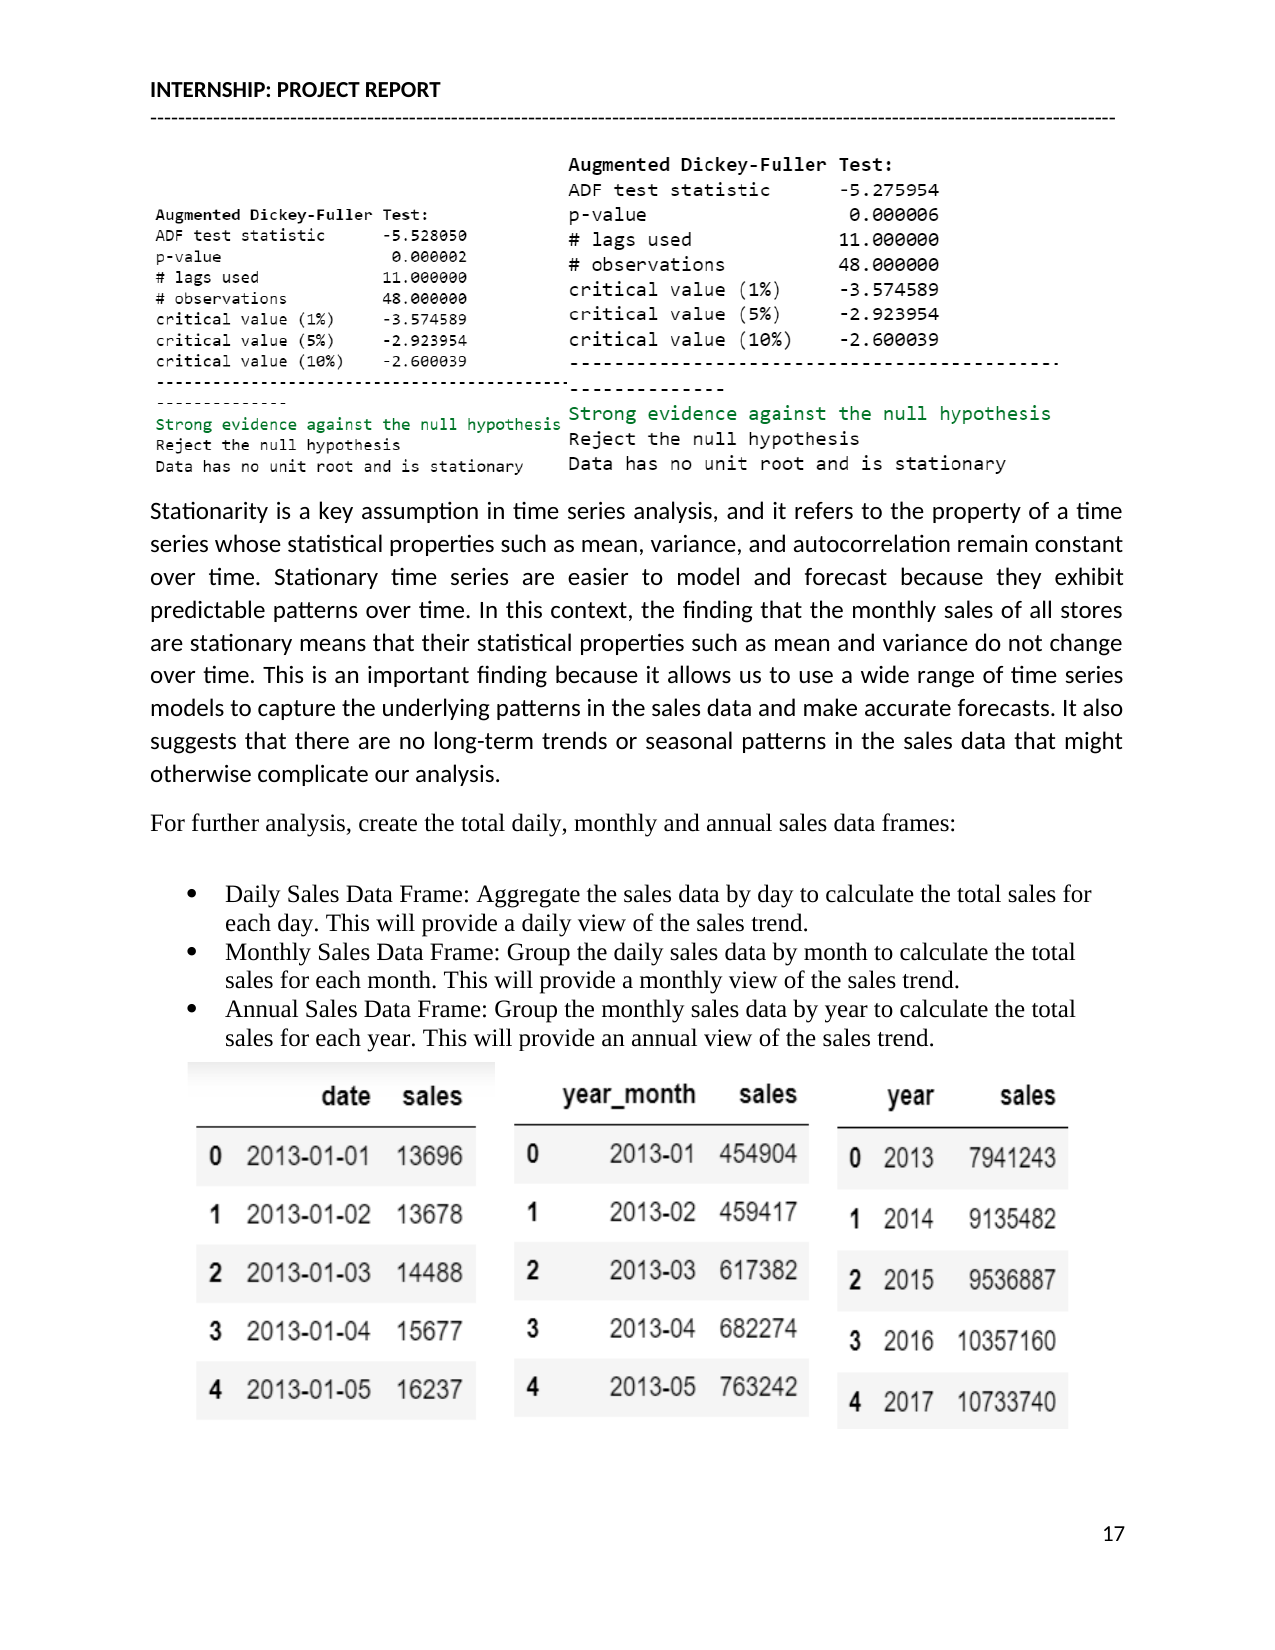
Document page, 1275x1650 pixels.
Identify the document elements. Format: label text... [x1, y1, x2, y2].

list Monthly Sales Data Frame: Group the daily sales data by month to calculate the total sales for each month. This will provide a monthly view of the sales trend. [187, 937, 1125, 994]
text Stationarity is a key assumption in time series analysis, and it refers to the property of a time series whose statistical properties such as mean, variance, and autocorrelation remain constant over time. Stationary time series are easier to model and forecast because they exhibit predictable patterns over time. In this context, the finding that the monthly sales of all stores are stationary means that their statistical properties such as mean and variance do not change over time. This is an important finding because it allows us to use a wide range of time series models to capture the underlying patterns in the sales data and make accurate forecasts. It also suggests that there are no long-term trends or seasonal patterns in the sales data that might otherwise complicate our analysis. [150, 495, 1125, 789]
list Daily Sales Data Frame: Aggregate the sales data by day to calculate the total sales for each day. This will provide a daily view of the sales trend. [187, 879, 1125, 937]
picture [150, 150, 1058, 477]
picture [187, 1062, 495, 1429]
list Annual Sales Data Frame: Group the monthly sales data by year to calculate the total sales for each year. This will provide an annual view of the sales trend. [187, 994, 1125, 1052]
picture [500, 1051, 826, 1429]
picture [830, 1077, 1077, 1429]
text For further analysis, create the total daily, monthly and annual sales data frames: [150, 808, 1125, 837]
